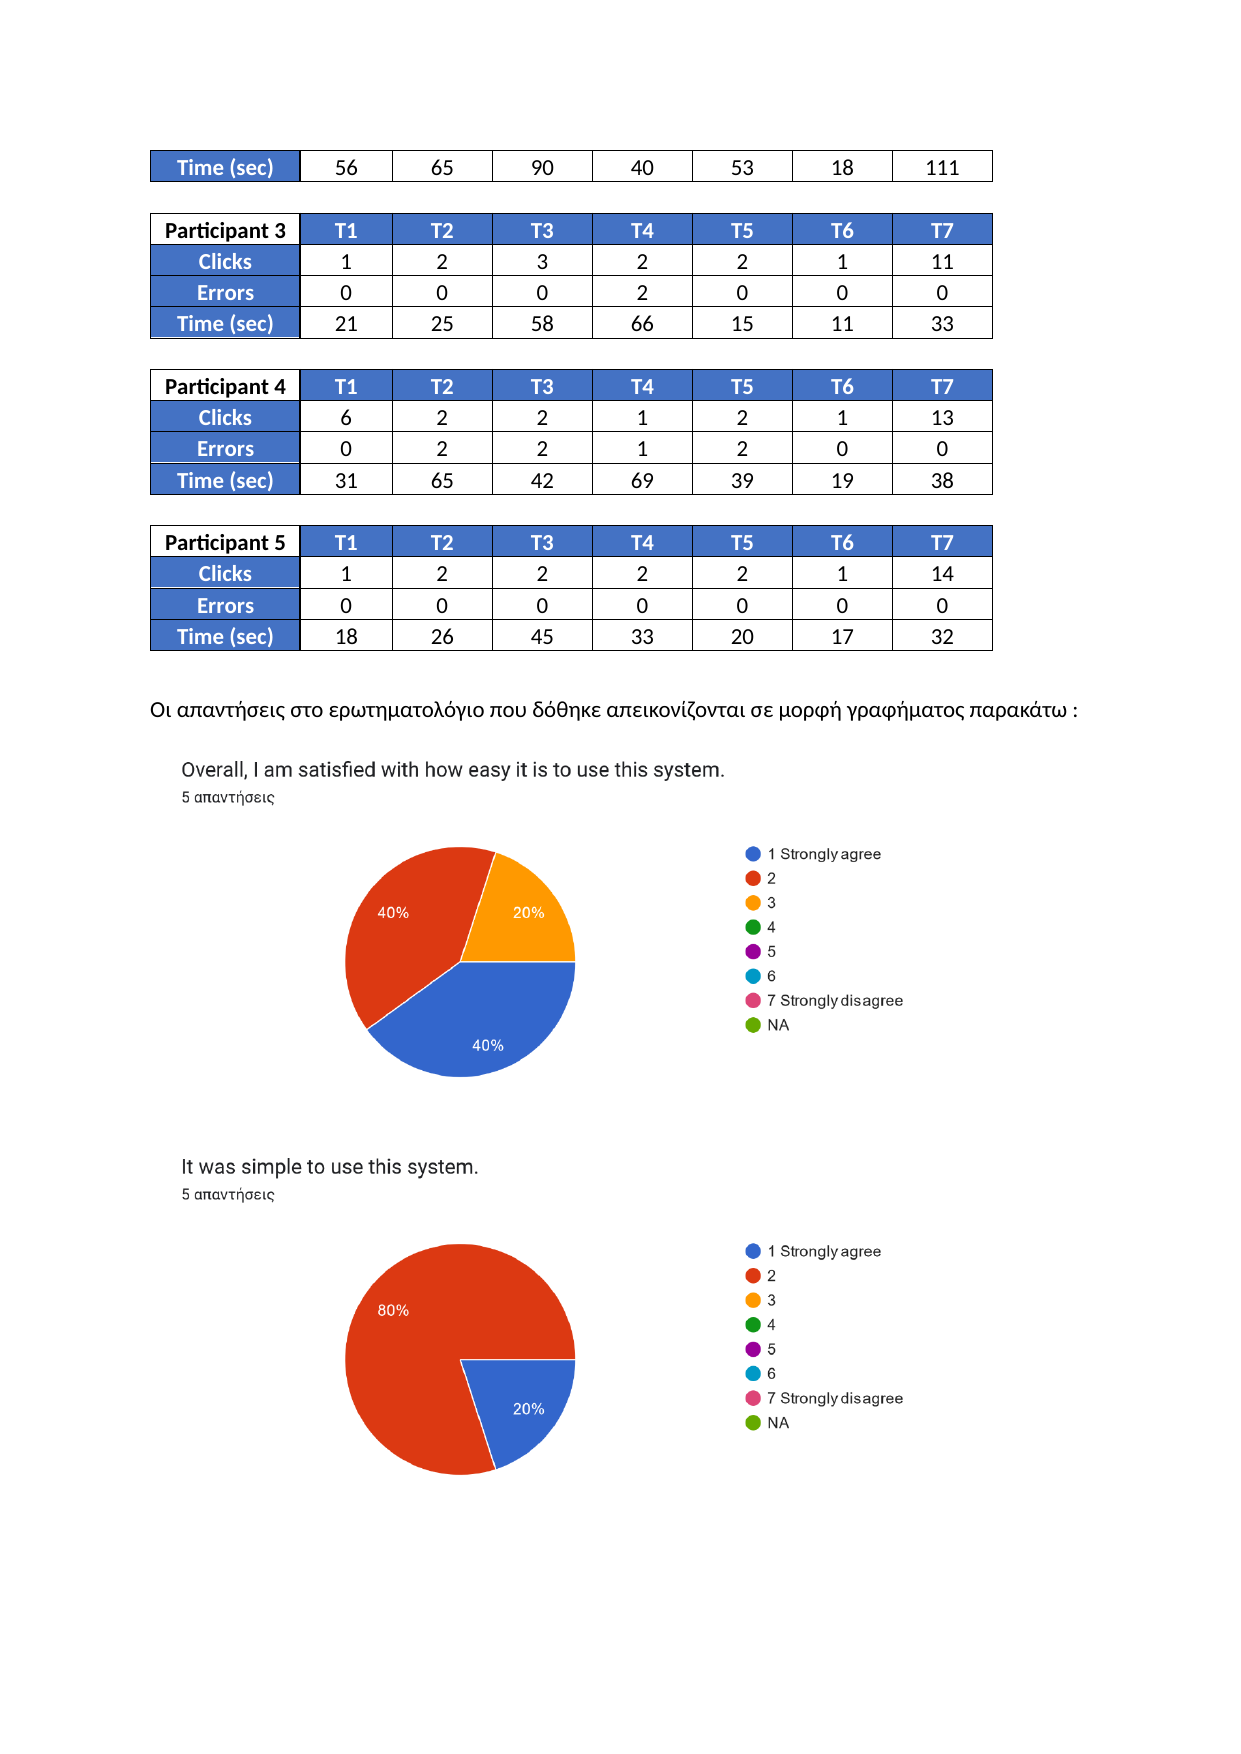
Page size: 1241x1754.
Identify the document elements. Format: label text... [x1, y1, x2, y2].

table_cell [300, 495, 392, 525]
table_cell 2 [693, 245, 792, 275]
table_cell 42 [493, 464, 592, 494]
table_cell [392, 339, 492, 369]
table_cell 0 [793, 276, 892, 306]
table_cell 0 [893, 276, 992, 306]
table_cell 45 [493, 620, 592, 650]
table_cell Errors [151, 589, 299, 619]
table_cell T1 [301, 214, 392, 244]
table_cell T4 [593, 214, 692, 244]
table_cell T7 [893, 526, 992, 556]
table_cell T6 [793, 370, 892, 400]
table_cell Participant 3 [151, 214, 299, 244]
picture [150, 725, 1091, 1121]
table_cell T1 [301, 370, 392, 400]
table_cell 1 [793, 557, 892, 587]
table_cell 18 [301, 620, 392, 650]
table_cell Errors [151, 276, 299, 306]
table_cell 0 [493, 589, 592, 619]
table_cell [300, 339, 392, 369]
table_cell 65 [393, 464, 492, 494]
table_cell 38 [893, 464, 992, 494]
table_cell 0 [593, 589, 692, 619]
table_cell 2 [693, 401, 792, 431]
table_cell [592, 495, 692, 525]
table_cell T7 [893, 370, 992, 400]
table_cell 1 [793, 401, 892, 431]
table_cell 21 [301, 307, 392, 337]
table_cell 0 [793, 589, 892, 619]
table_cell T3 [493, 370, 592, 400]
table_cell [492, 339, 592, 369]
table_cell 15 [693, 307, 792, 337]
table_cell 1 [593, 432, 692, 462]
table_cell [492, 182, 592, 212]
table_cell T6 [793, 214, 892, 244]
table_cell 2 [493, 557, 592, 587]
table_cell 31 [301, 464, 392, 494]
table_cell [792, 339, 892, 369]
table_cell 1 [301, 245, 392, 275]
text Οι απαντήσεις στο ερωτηματολόγιο που δόθηκε απεικονίζονται σε μορφή γραφήματος παρακάτω : [150, 695, 1090, 723]
table_cell 0 [301, 589, 392, 619]
table_cell [151, 339, 300, 369]
table_cell 2 [593, 276, 692, 306]
table_cell [692, 182, 792, 212]
table_cell Participant 4 [151, 370, 299, 400]
table_cell [892, 339, 992, 369]
table_cell Time (sec) [151, 464, 299, 494]
table_cell [300, 182, 392, 212]
table_cell 2 [393, 245, 492, 275]
table_cell T6 [793, 526, 892, 556]
table_cell Clicks [151, 557, 299, 587]
table_cell 11 [893, 245, 992, 275]
table_cell 13 [893, 401, 992, 431]
picture [150, 1123, 1091, 1519]
table_cell Time (sec) [151, 307, 299, 337]
table_cell T7 [893, 214, 992, 244]
table_cell 1 [793, 245, 892, 275]
table_cell 0 [693, 276, 792, 306]
table_cell 2 [393, 432, 492, 462]
table_cell 17 [793, 620, 892, 650]
table_cell T5 [693, 214, 792, 244]
table_cell T3 [493, 526, 592, 556]
table_cell 58 [493, 307, 592, 337]
table_cell T4 [593, 370, 692, 400]
table_cell 40 [593, 151, 692, 181]
table_cell T1 [301, 526, 392, 556]
table_cell 53 [693, 151, 792, 181]
table_cell Clicks [151, 245, 299, 275]
table_cell 19 [793, 464, 892, 494]
table_cell [792, 182, 892, 212]
table_cell Participant 5 [151, 526, 299, 556]
table_cell 66 [593, 307, 692, 337]
table_cell Time (sec) [151, 151, 299, 181]
table_cell 26 [393, 620, 492, 650]
table_cell [692, 339, 792, 369]
table_cell 3 [493, 245, 592, 275]
table_cell 20 [693, 620, 792, 650]
table_cell 0 [793, 432, 892, 462]
table_cell 14 [893, 557, 992, 587]
table_cell 2 [693, 557, 792, 587]
table_cell [392, 495, 492, 525]
table_cell 2 [493, 432, 592, 462]
table_cell [151, 495, 300, 525]
table_cell [792, 495, 892, 525]
table_cell 1 [593, 401, 692, 431]
table_cell 25 [393, 307, 492, 337]
table_cell 0 [893, 432, 992, 462]
table_cell T5 [693, 526, 792, 556]
table_cell [151, 182, 300, 212]
table_cell 33 [593, 620, 692, 650]
table_cell 2 [393, 557, 492, 587]
table_cell Time (sec) [151, 620, 299, 650]
table_cell Errors [151, 432, 299, 462]
table_cell 2 [593, 245, 692, 275]
table_cell 2 [593, 557, 692, 587]
table_cell 0 [693, 589, 792, 619]
table_cell 0 [301, 432, 392, 462]
table_cell [592, 182, 692, 212]
table_cell [592, 339, 692, 369]
table_cell [692, 495, 792, 525]
table_cell 1 [301, 557, 392, 587]
table_cell 33 [893, 307, 992, 337]
table_cell 56 [301, 151, 392, 181]
table_cell 0 [301, 276, 392, 306]
table_cell 2 [493, 401, 592, 431]
table_cell 111 [893, 151, 992, 181]
table_cell 65 [393, 151, 492, 181]
table_cell T2 [393, 214, 492, 244]
table_cell T5 [693, 370, 792, 400]
table_cell 11 [793, 307, 892, 337]
table_cell 6 [301, 401, 392, 431]
table_cell 0 [393, 589, 492, 619]
table_cell 2 [393, 401, 492, 431]
table_cell 0 [893, 589, 992, 619]
table_cell 90 [493, 151, 592, 181]
table_cell 69 [593, 464, 692, 494]
table_cell 2 [693, 432, 792, 462]
table_cell T2 [393, 370, 492, 400]
table_cell T2 [393, 526, 492, 556]
table_cell [892, 182, 992, 212]
table_cell [492, 495, 592, 525]
table_cell T4 [593, 526, 692, 556]
table_cell 0 [393, 276, 492, 306]
table_cell 18 [793, 151, 892, 181]
table_cell Clicks [151, 401, 299, 431]
table_cell [892, 495, 992, 525]
table_cell [392, 182, 492, 212]
table_cell 32 [893, 620, 992, 650]
table_cell T3 [493, 214, 592, 244]
table_cell 39 [693, 464, 792, 494]
table_cell 0 [493, 276, 592, 306]
